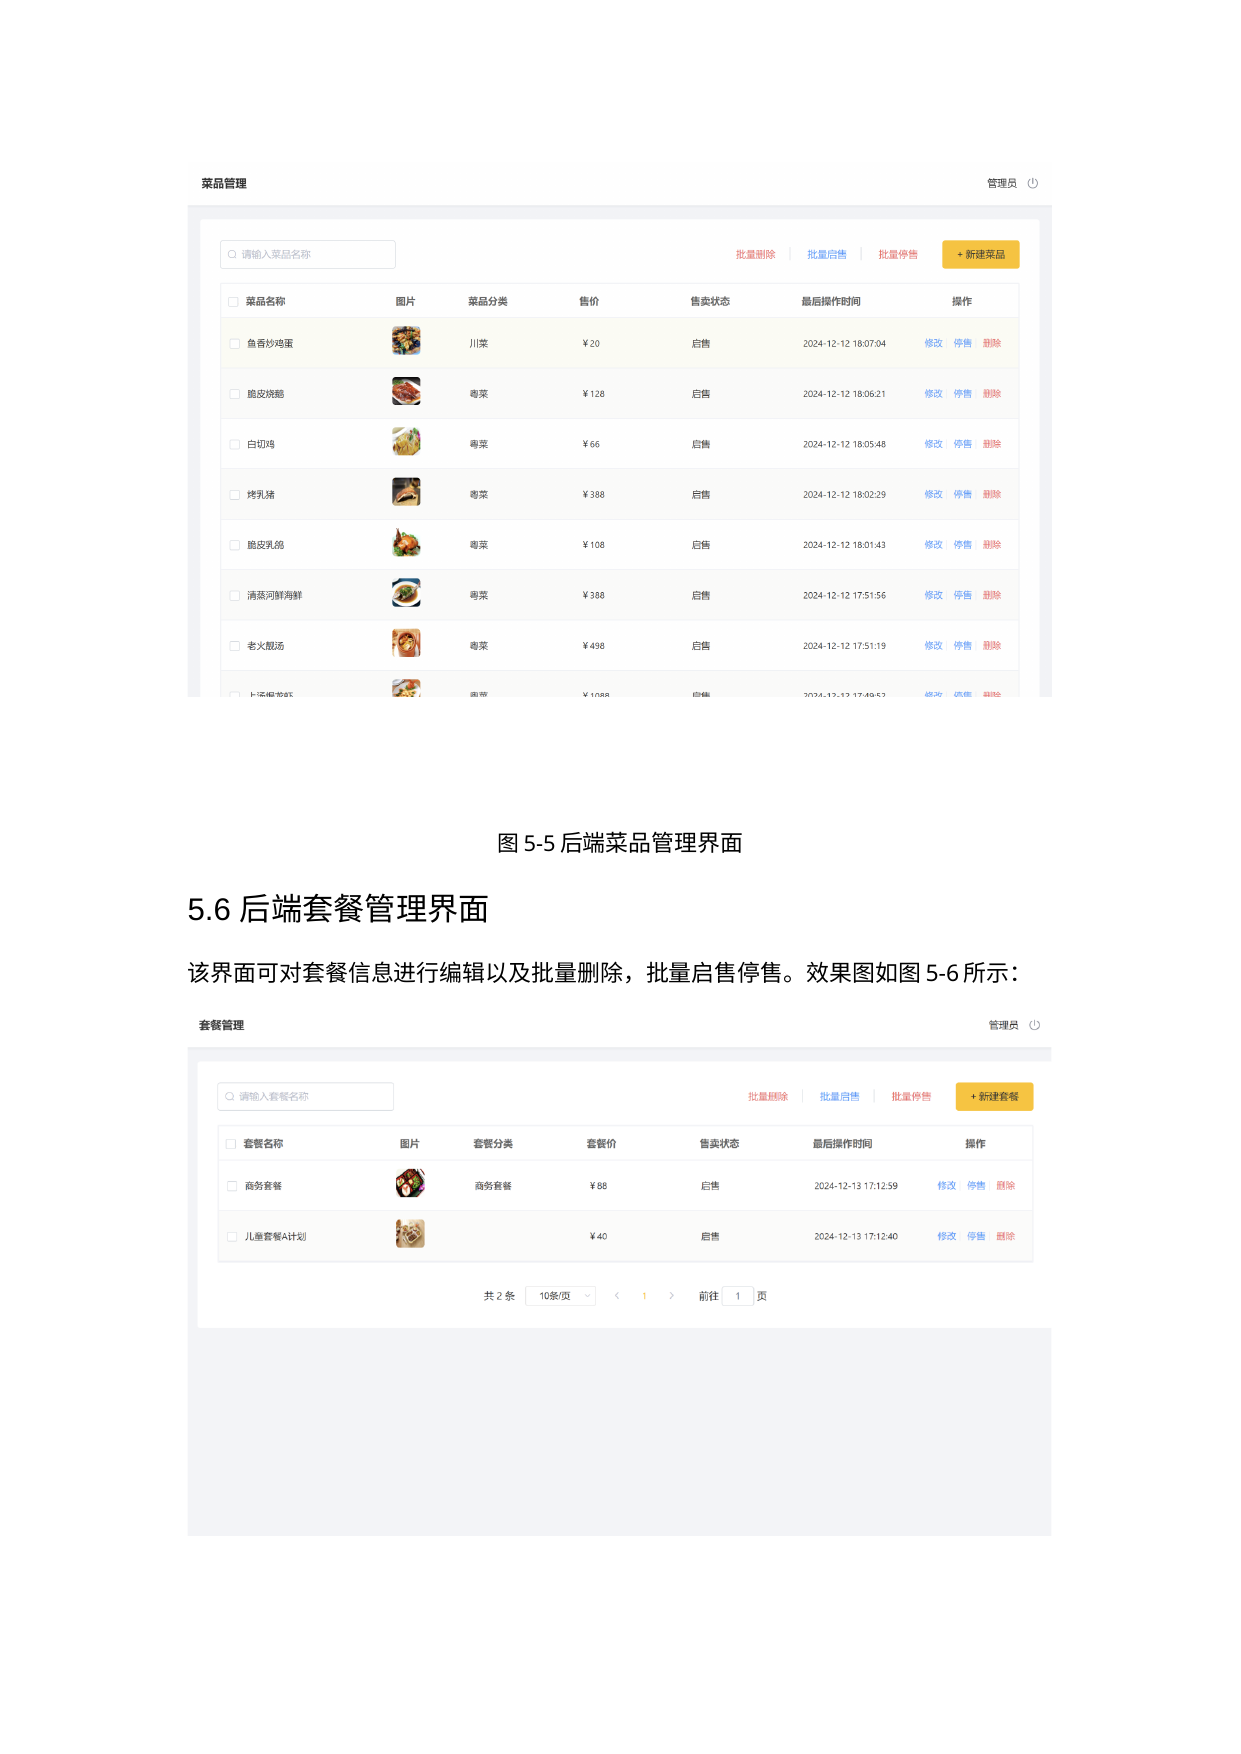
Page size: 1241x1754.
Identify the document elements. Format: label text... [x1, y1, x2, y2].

picture [187, 162, 1052, 697]
text 该界面可对套餐信息进行编辑以及批量删除，批量启售停售。效果图如图5-6所示： [187, 939, 1053, 1004]
text 5.6 后端套餐管理界面 [187, 874, 1053, 939]
text 图5-5后端菜品管理界面 [187, 809, 1053, 874]
picture [187, 1004, 1052, 1536]
